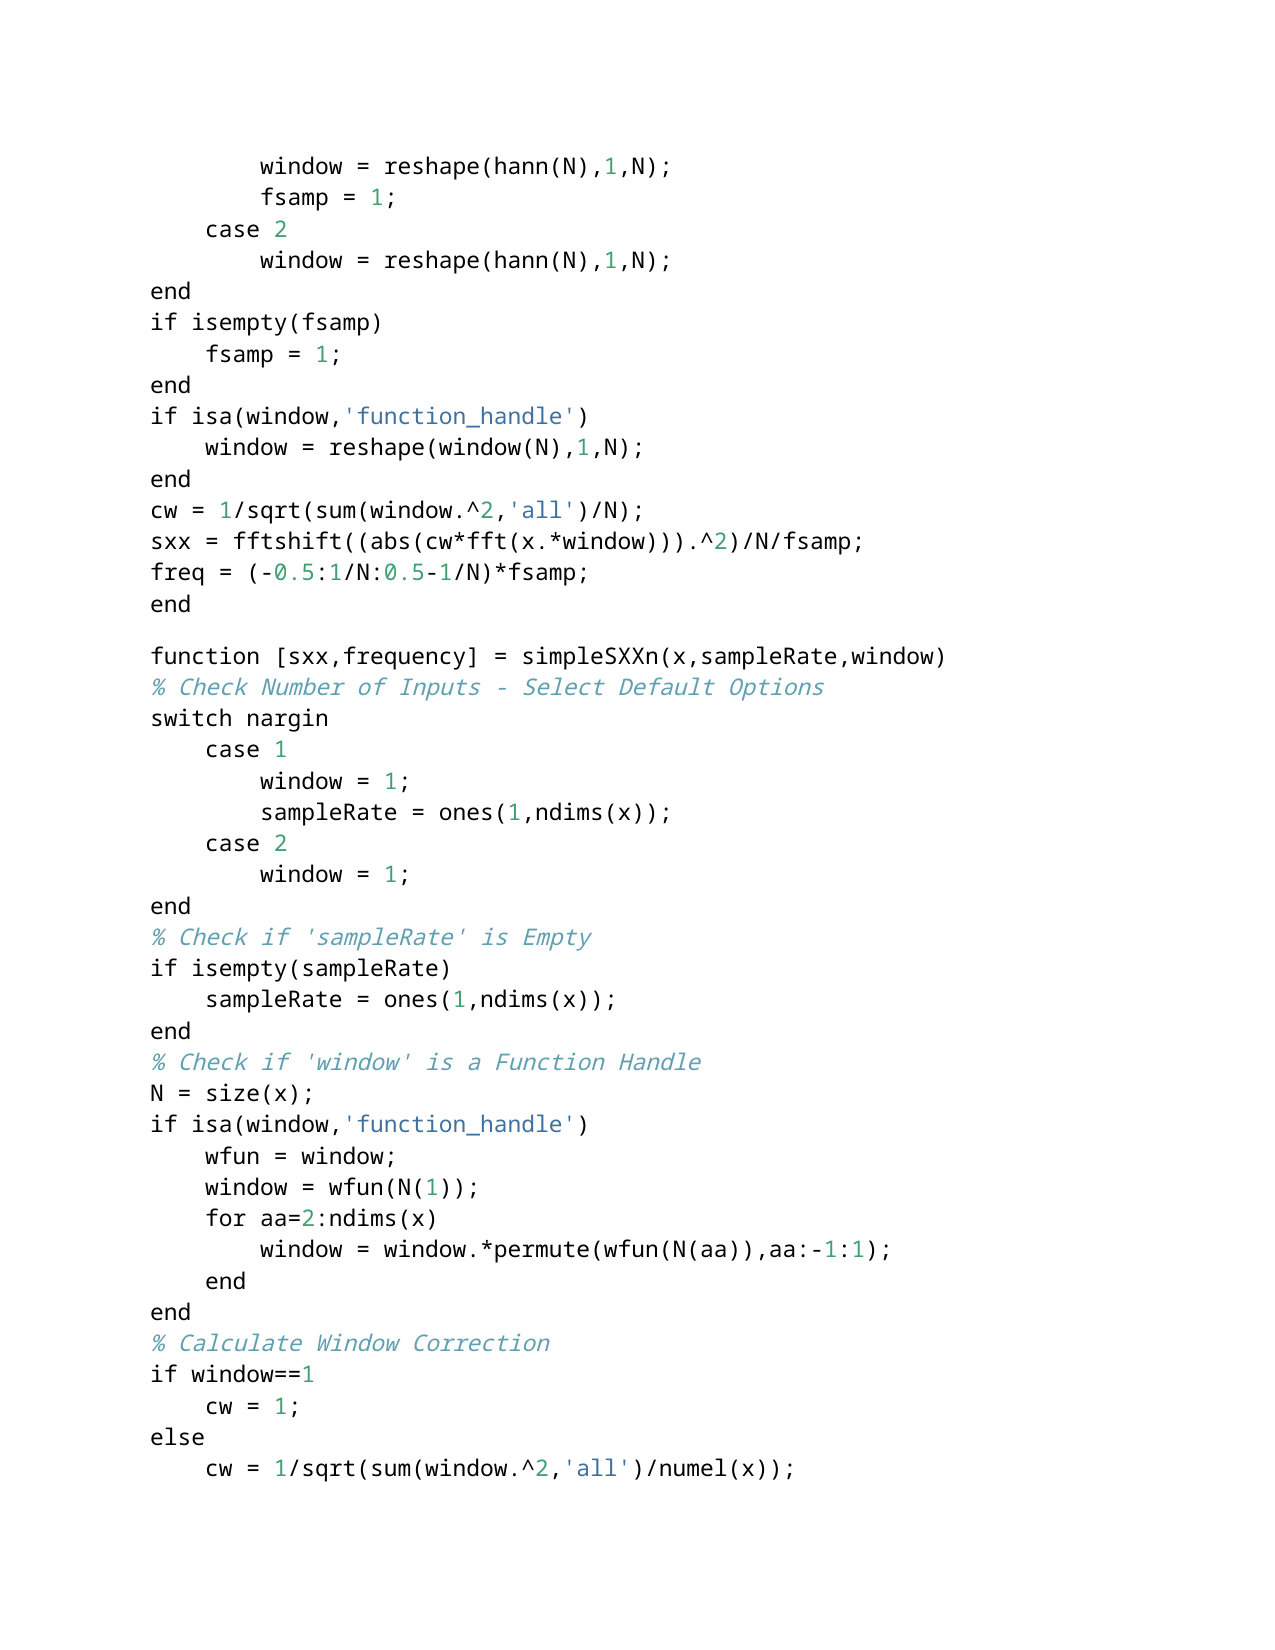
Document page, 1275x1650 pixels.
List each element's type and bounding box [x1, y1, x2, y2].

text [150, 639, 1125, 1483]
text [150, 150, 1125, 619]
